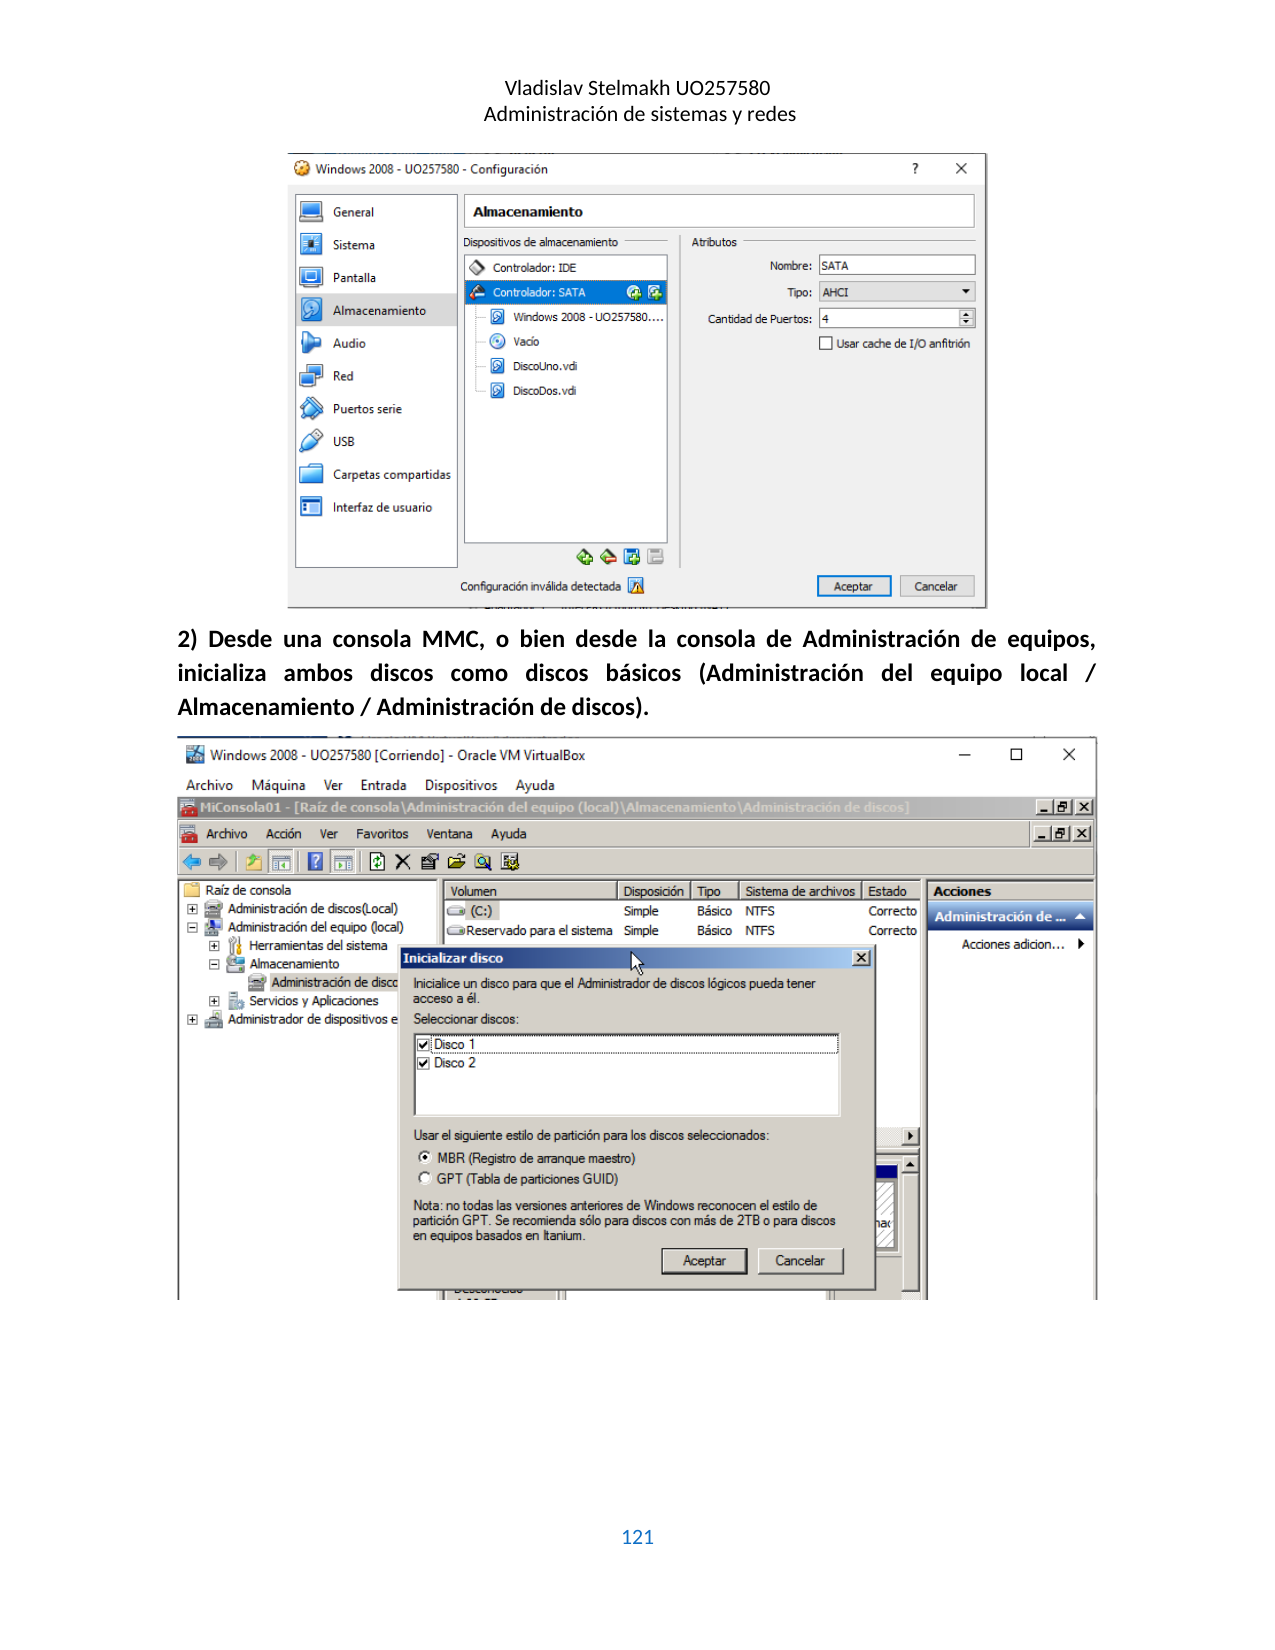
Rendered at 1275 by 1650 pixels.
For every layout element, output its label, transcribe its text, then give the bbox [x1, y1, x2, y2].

picture [287, 153, 988, 609]
picture [177, 736, 1098, 1300]
text 2) Desde una consola MMC, o bien desde la consola de Administración de equipos, inicializa ambos discos como discos básicos (Administración del equipo local / Almacenamiento / Administración de discos). [177, 623, 1098, 721]
